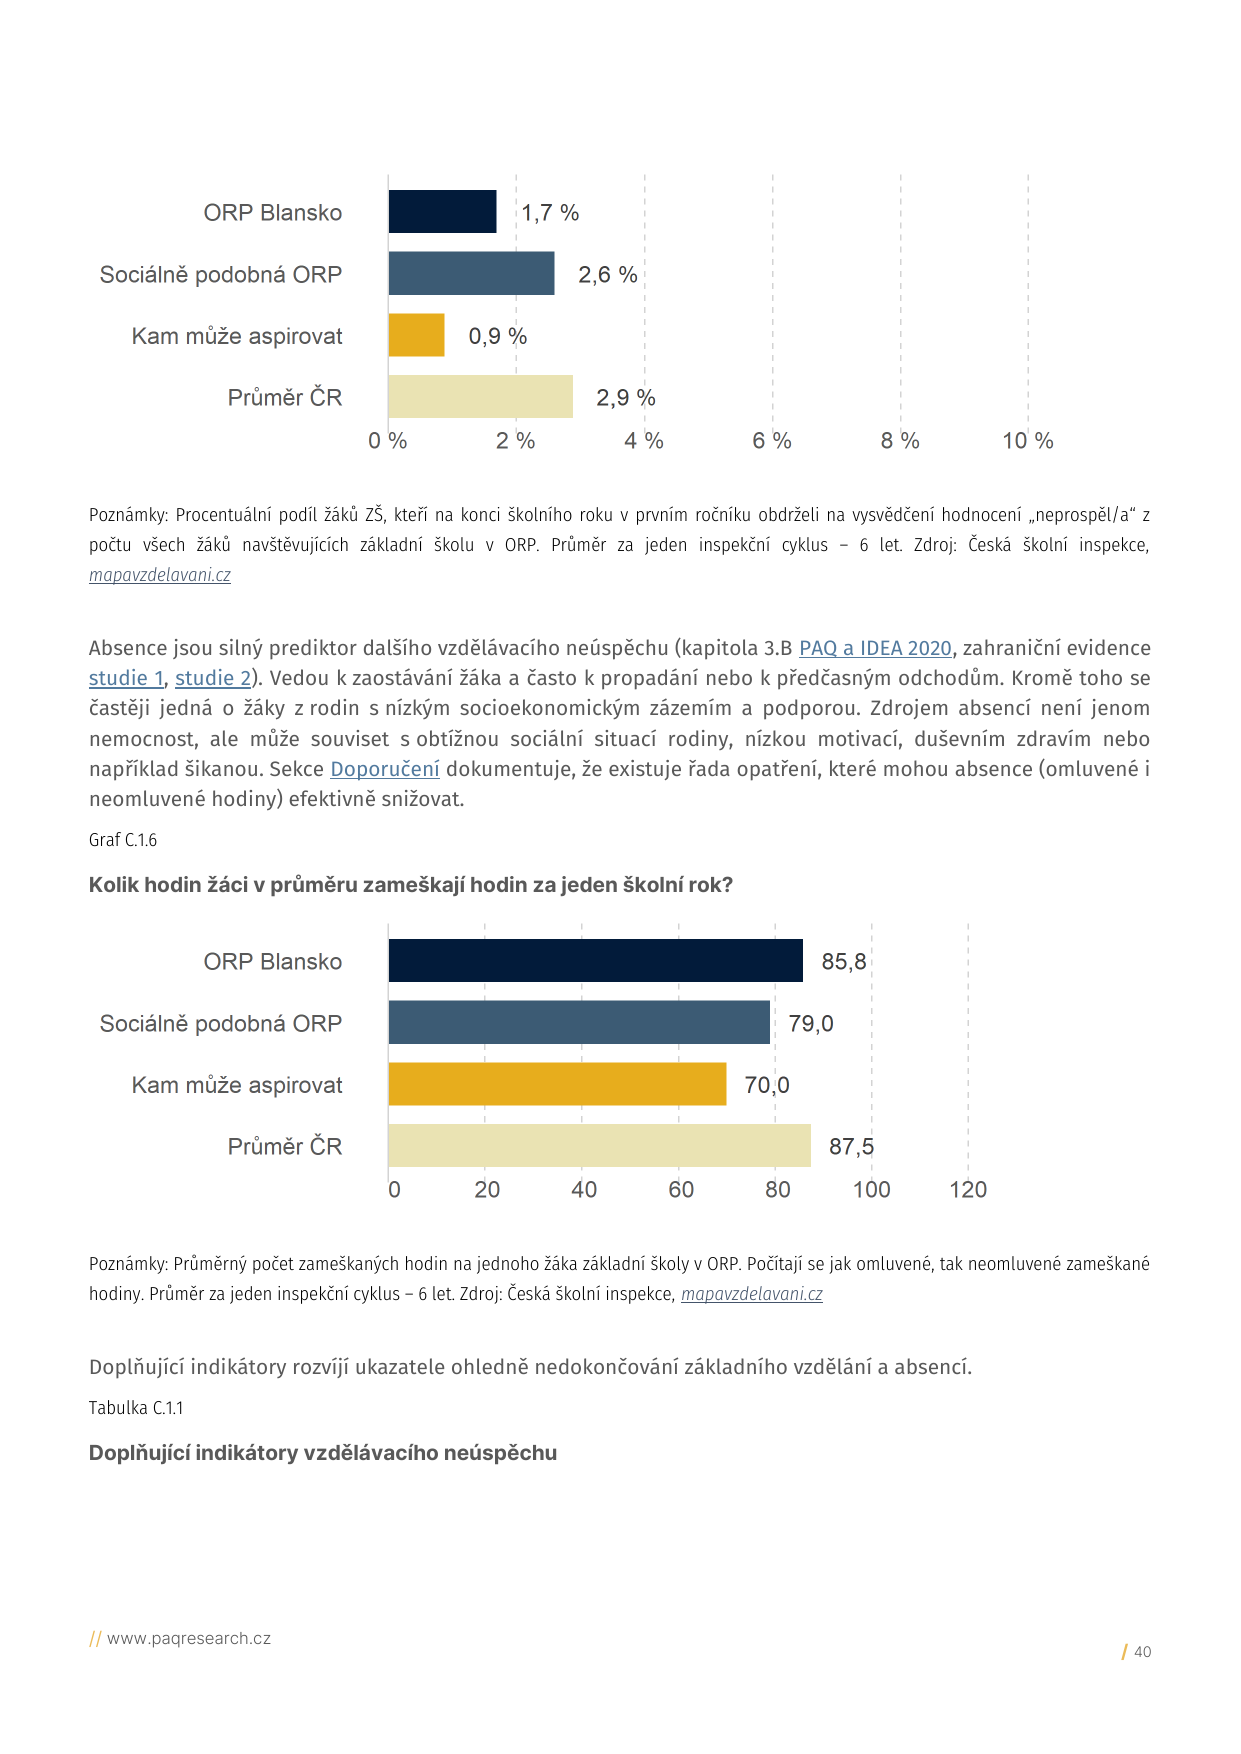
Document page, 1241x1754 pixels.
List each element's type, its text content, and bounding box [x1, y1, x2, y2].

text Absence jsou silný prediktor dalšího vzdělávacího neúspěchu (kapitola 3.B PAQ a IDEA 2020, zahraniční evidence studie 1, studie 2). Vedou k zaostávání žáka a často k propadání nebo k předčasným odchodům. Kromě toho se častěji jedná o žáky z rodin s nízkým socioekonomickým zázemím a podporou. Zdrojem absencí není jenom nemocnost, ale může souviset s obtížnou sociální situací rodiny, nízkou motivací, duševním zdravím nebo například šikanou. Sekce Doporučení dokumentuje, že existuje řada opatření, které mohou absence (omluvené i neomluvené hodiny) efektivně snižovat. [89, 631, 1152, 812]
text Kolik hodin žáci v průměru zameškají hodin za jeden školní rok? [89, 867, 1152, 897]
text Doplňující indikátory vzdělávacího neúspěchu [89, 1435, 1152, 1465]
picture [88, 147, 1139, 480]
picture [88, 897, 1139, 1229]
text Poznámky: Průměrný počet zameškaných hodin na jednoho žáka základní školy v ORP. Počítají se jak omluvené, tak neomluvené zameškané hodiny. Průměr za jeden inspekční cyklus – 6 let. Zdroj: Česká školní inspekce, mapavzdelavani.cz [89, 1245, 1152, 1306]
text Poznámky: Procentuální podíl žáků ZŠ, kteří na konci školního roku v prvním ročníku obdrželi na vysvědčení hodnocení „neprospěl/a“ z počtu všech žáků navštěvujících základní školu v ORP. Průměr za jeden inspekční cyklus – 6 let. Zdroj: Česká školní inspekce, mapavzdelavani.cz [89, 496, 1152, 586]
text Graf C.1.6 [89, 828, 1152, 851]
text Tabulka C.1.1 [89, 1397, 1152, 1419]
text Doplňující indikátory rozvíjí ukazatele ohledně nedokončování základního vzdělání a absencí. [89, 1350, 1152, 1380]
